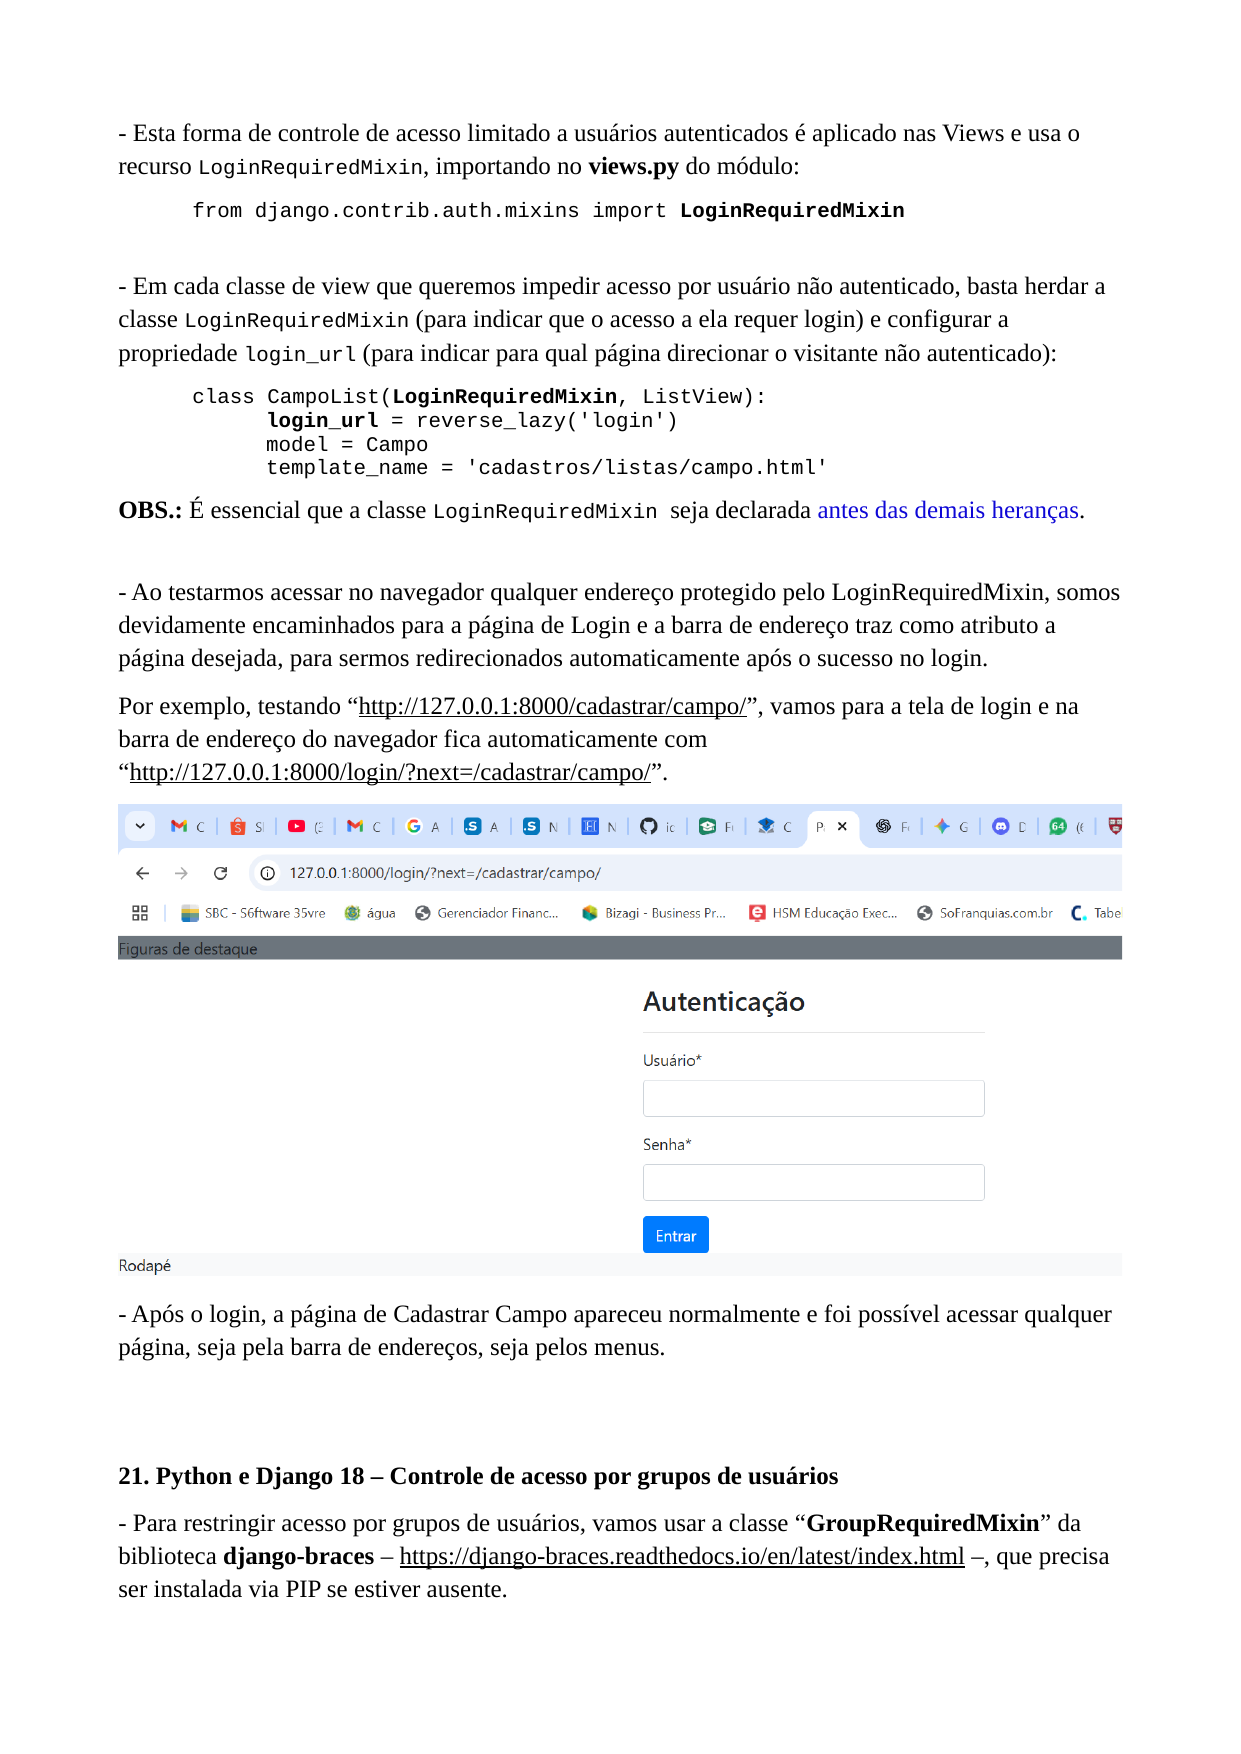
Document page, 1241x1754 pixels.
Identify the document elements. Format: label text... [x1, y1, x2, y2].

text - Após o login, a página de Cadastrar Campo apareceu normalmente e foi possível acessar qualquer página, seja pela barra de endereços, seja pelos menus. [118, 1299, 1122, 1361]
text OBS.: É essencial que a classe LoginRequiredMixin seja declarada antes das demais heranças. [118, 496, 1122, 525]
text Por exemplo, testando “http://127.0.0.1:8000/cadastrar/campo/”, vamos para a tela de login e na barra de endereço do navegador fica automaticamente com “http://127.0.0.1:8000/login/?next=/cadastrar/campo/”. [118, 691, 1122, 786]
text - Para restringir acesso por grupos de usuários, vamos usar a classe “GroupRequiredMixin” da biblioteca django-braces – https://django-braces.readthedocs.io/en/latest/index.html –, que precisa ser instalada via PIP se estiver ausente. [118, 1508, 1122, 1603]
picture [118, 804, 1123, 1281]
text 21. Python e Django 18 – Controle de acesso por grupos de usuários [118, 1428, 1122, 1489]
text - Esta forma de controle de acesso limitado a usuários autenticados é aplicado nas Views e usa o recurso LoginRequiredMixin, importando no views.py do módulo: [118, 118, 1122, 181]
text class CampoList(LoginRequiredMixin, ListView): login_url = reverse_lazy('login') model = Campo template_name = 'cadastros/listas/campo.html' [118, 386, 1122, 481]
text from django.contrib.auth.mixins import LoginRequiredMixin [118, 200, 1122, 223]
text - Ao testarmos acessar no navegador qualquer endereço protegido pelo LoginRequiredMixin, somos devidamente encaminhados para a página de Login e a barra de endereço traz como atributo a página desejada, para sermos redirecionados automaticamente após o sucesso no login. [118, 544, 1122, 672]
text - Em cada classe de view que queremos impedir acesso por usuário não autenticado, basta herdar a classe LoginRequiredMixin (para indicar que o acesso a ela requer login) e configurar a propriedade login_url (para indicar para qual página direcionar o visitante não autenticado): [118, 238, 1122, 367]
